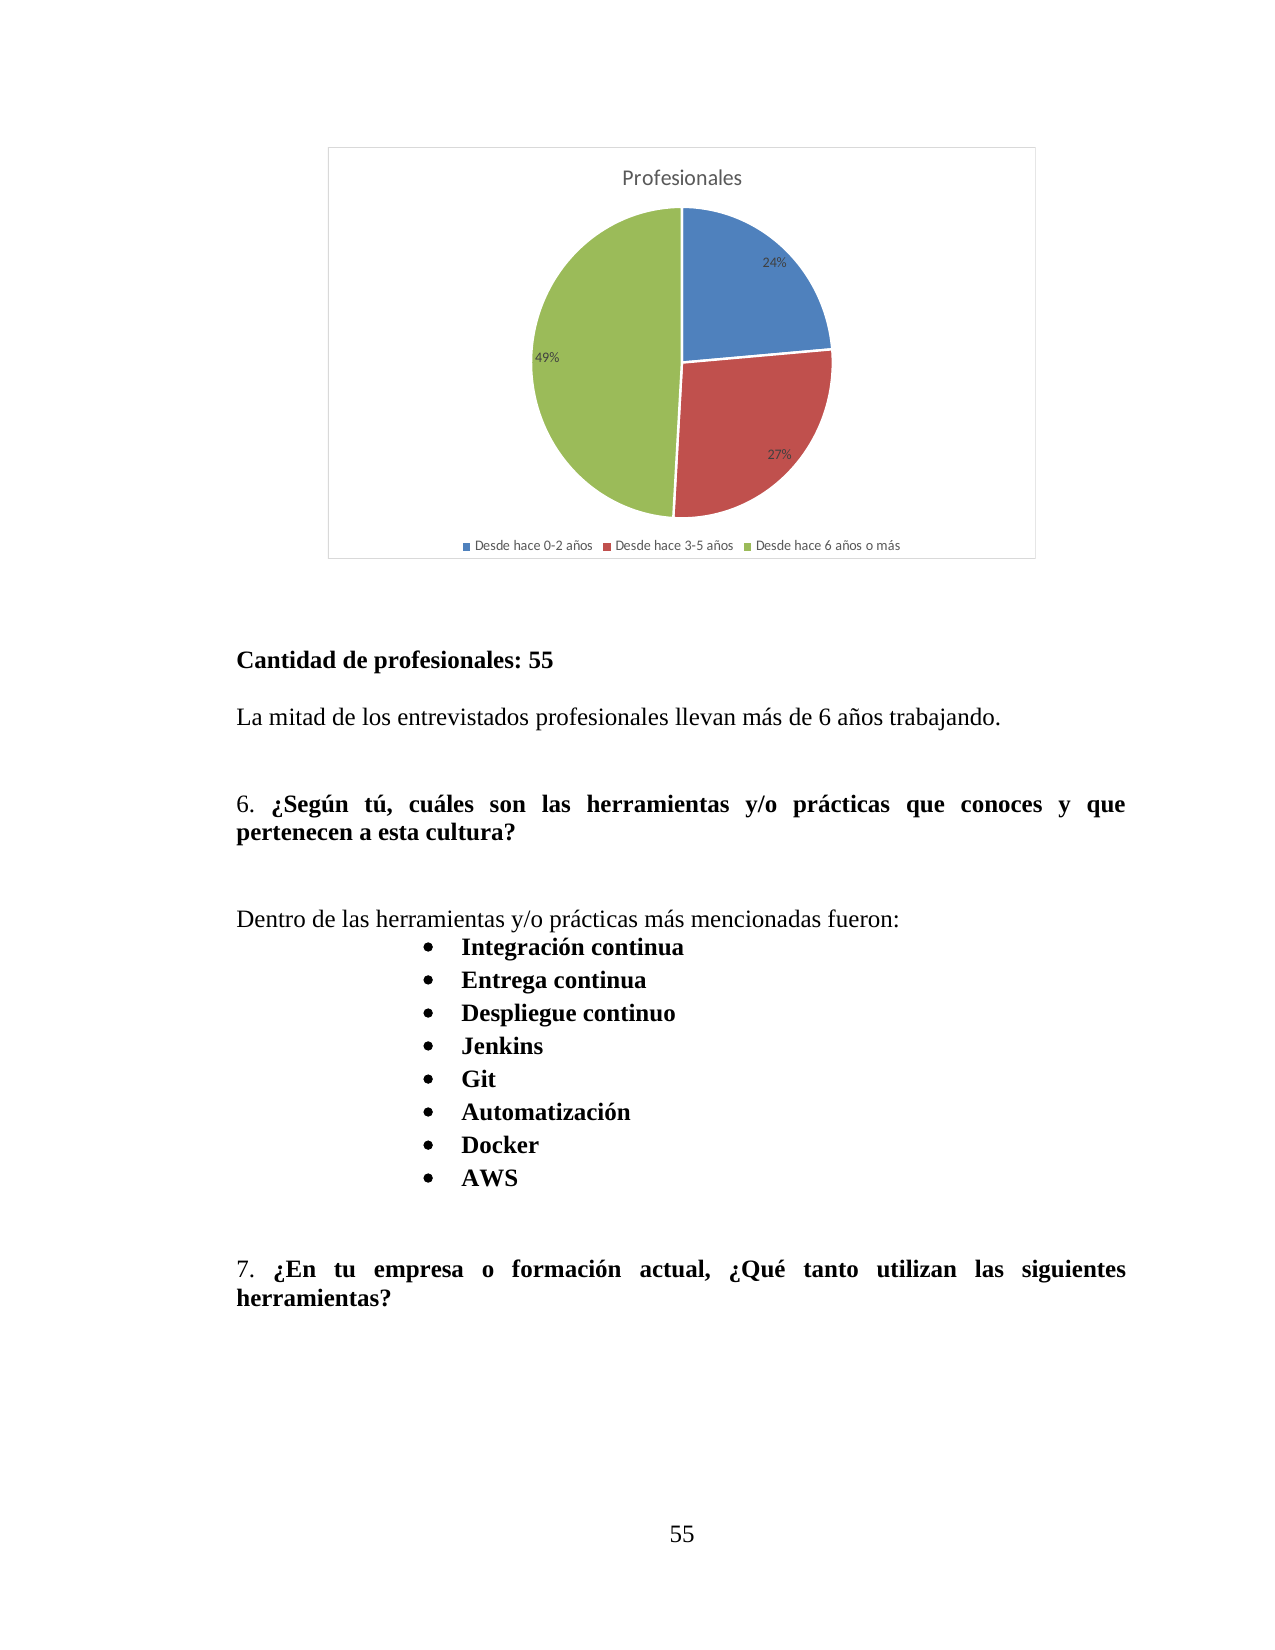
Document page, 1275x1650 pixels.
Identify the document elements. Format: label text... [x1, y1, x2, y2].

text La mitad de los entrevistados profesionales llevan más de 6 años trabajando. [236, 702, 1127, 731]
list Docker [424, 1131, 1127, 1159]
text 7. ¿En tu empresa o formación actual, ¿Qué tanto utilizan las siguientes herramientas? [236, 1254, 1127, 1312]
list Entrega continua [424, 965, 1127, 994]
text Dentro de las herramientas y/o prácticas más mencionadas fueron: [236, 904, 1127, 932]
list Integración continua [424, 932, 1127, 961]
list Automatización [424, 1097, 1127, 1126]
list AWS [424, 1163, 1127, 1192]
list Git [424, 1064, 1127, 1093]
text Cantidad de profesionales: 55 [236, 645, 1127, 674]
list Jenkins [424, 1031, 1127, 1060]
list Despliegue continuo [424, 998, 1127, 1027]
text 6. ¿Según tú, cuáles son las herramientas y/o prácticas que conoces y que pertenecen a esta cultura? [236, 789, 1127, 846]
